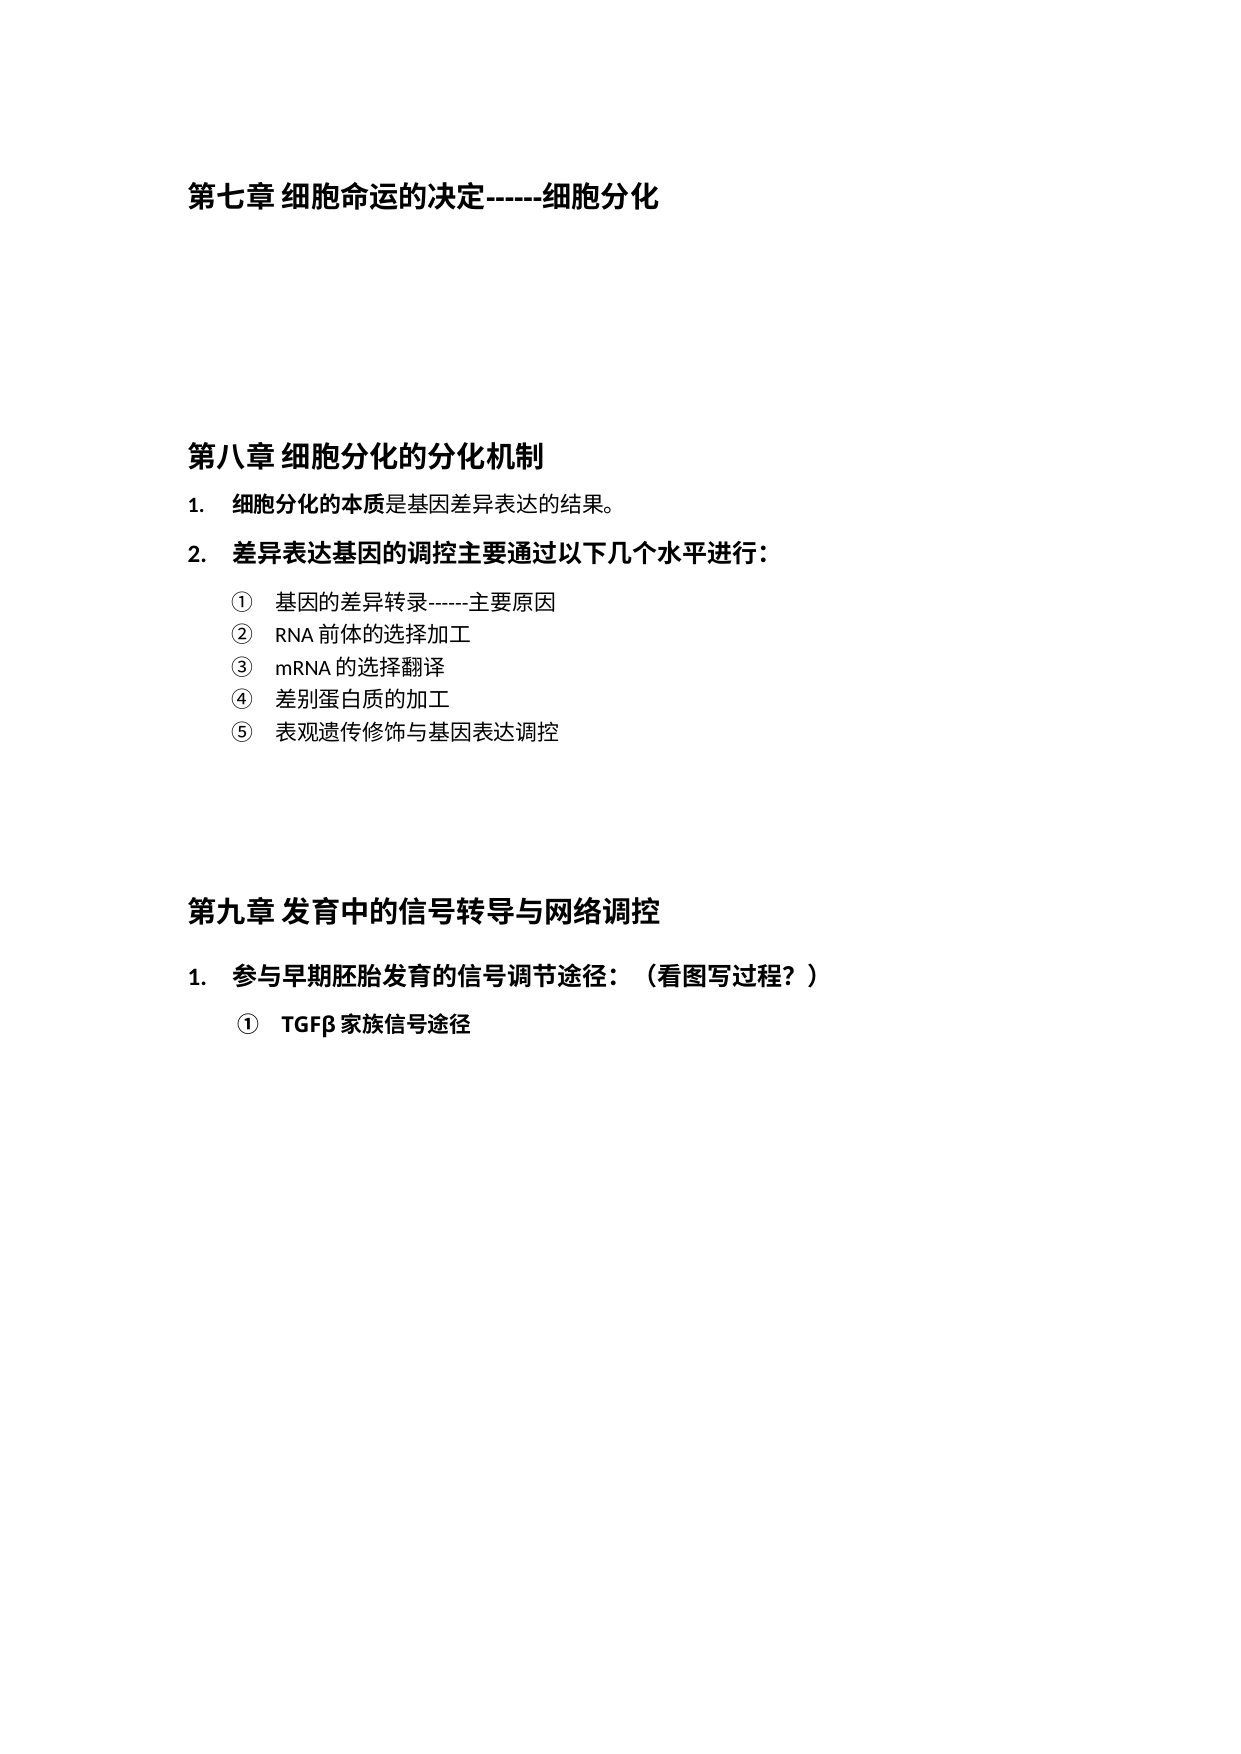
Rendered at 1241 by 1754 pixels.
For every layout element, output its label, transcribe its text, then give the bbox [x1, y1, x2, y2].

list 基因的差异转录------主要原因 [187, 584, 1053, 617]
list RNA前体的选择加工 [187, 617, 1053, 649]
list 差别蛋白质的加工 [187, 682, 1053, 714]
list 细胞分化的本质是基因差异表达的结果。 [187, 487, 1053, 519]
list 发育中的信号转导与网络调控 [187, 877, 1053, 942]
list 差异表达基因的调控主要通过以下几个水平进行： [187, 519, 1053, 584]
list 细胞命运的决定------细胞分化 [187, 162, 1053, 227]
list 表观遗传修饰与基因表达调控 [187, 714, 1053, 747]
list mRNA的选择翻译 [187, 649, 1053, 682]
list 细胞分化的分化机制 [187, 422, 1053, 487]
list TGFβ家族信号途径 [187, 1007, 1053, 1039]
list 参与早期胚胎发育的信号调节途径：（看图写过程？） [187, 942, 1053, 1007]
